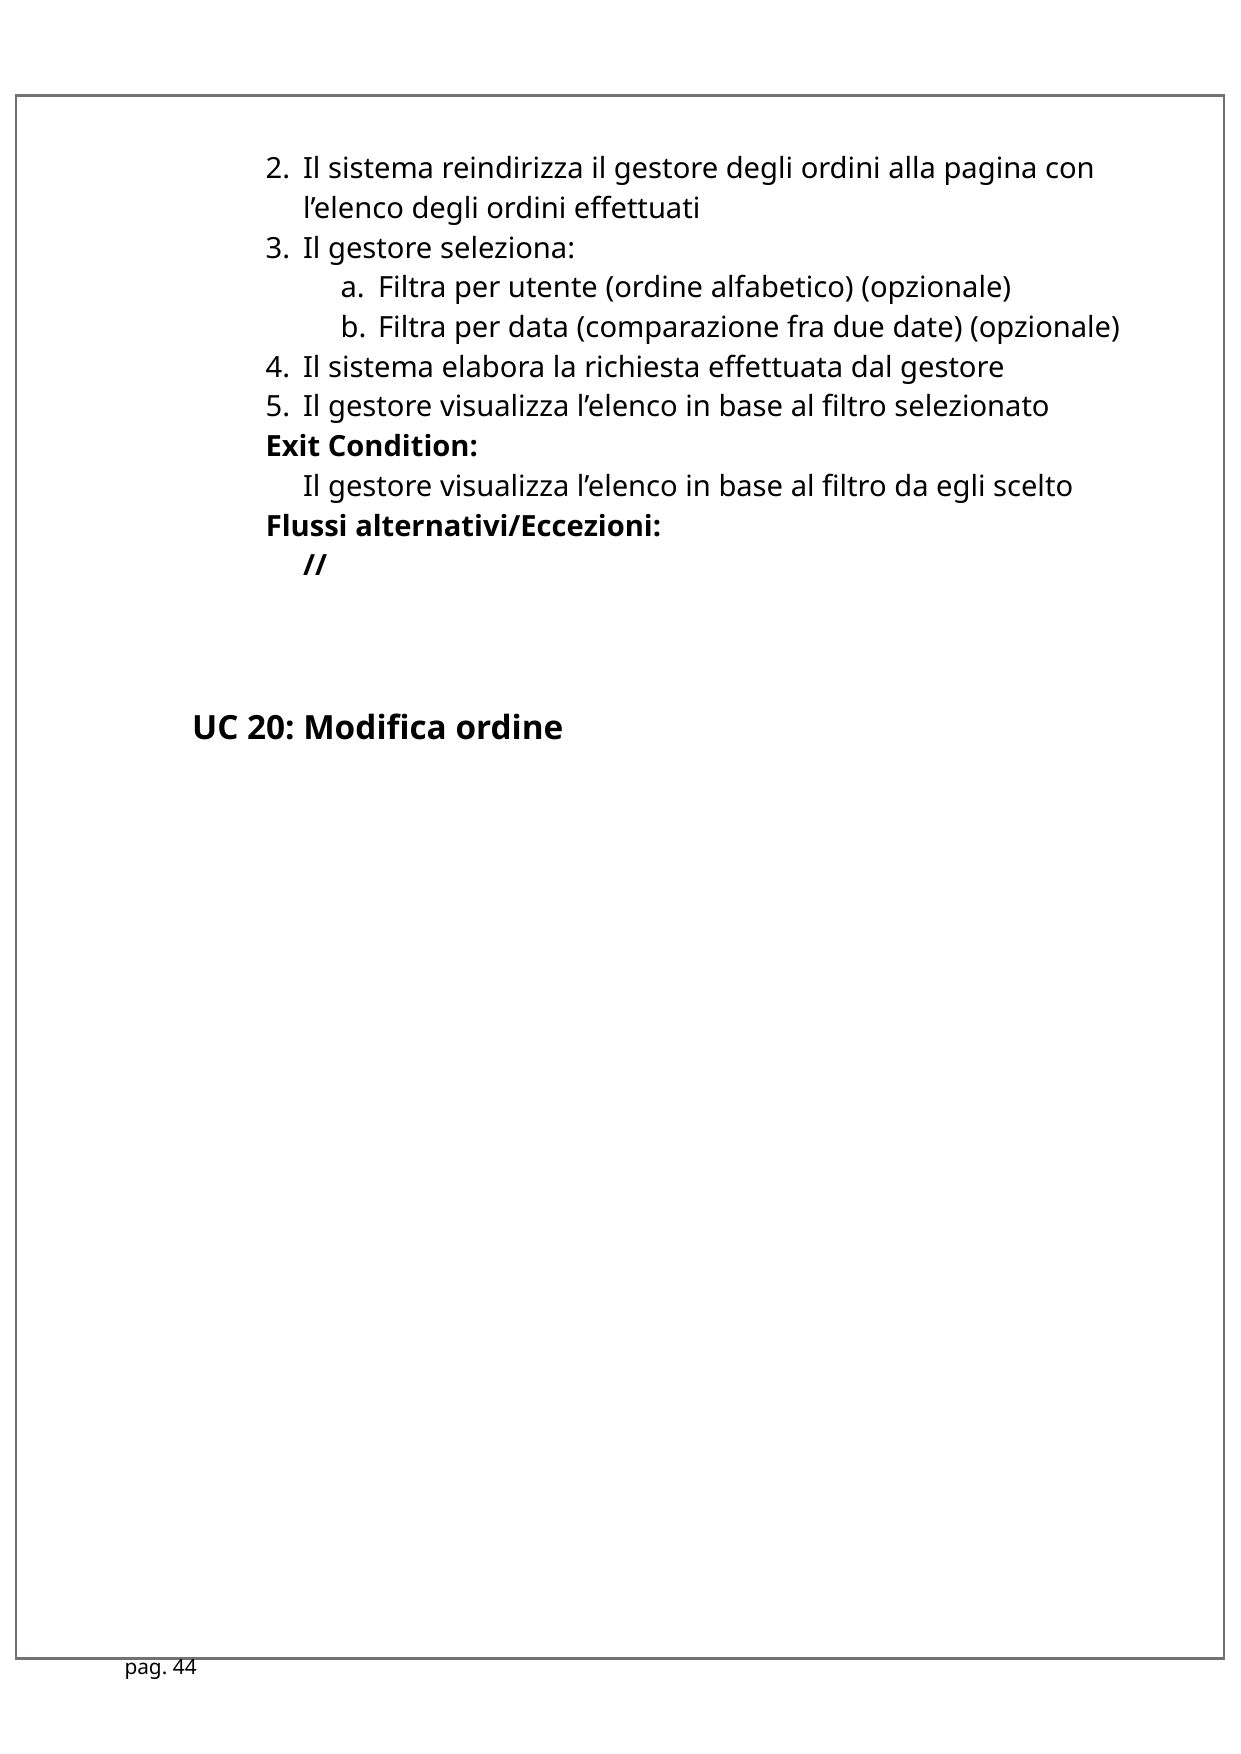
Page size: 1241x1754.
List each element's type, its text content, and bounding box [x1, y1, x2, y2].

list Il gestore visualizza l’elenco in base al filtro selezionato [265, 386, 1122, 425]
list // [303, 544, 1122, 584]
list Il gestore visualizza l’elenco in base al filtro da egli scelto [303, 465, 1122, 505]
text Exit Condition: [265, 425, 1122, 465]
text Flussi alternativi/Eccezioni: [192, 505, 1122, 544]
list Il sistema elabora la richiesta effettuata dal gestore [265, 346, 1122, 386]
list Filtra per data (comparazione fra due date) (opzionale) [340, 306, 1122, 346]
text UC 20: Modifica ordine [192, 704, 1122, 749]
list Il gestore seleziona: [265, 227, 1122, 267]
list Il sistema reindirizza il gestore degli ordini alla pagina con l’elenco degli ordini effettuati [265, 148, 1122, 227]
list Filtra per utente (ordine alfabetico) (opzionale) [340, 267, 1122, 306]
